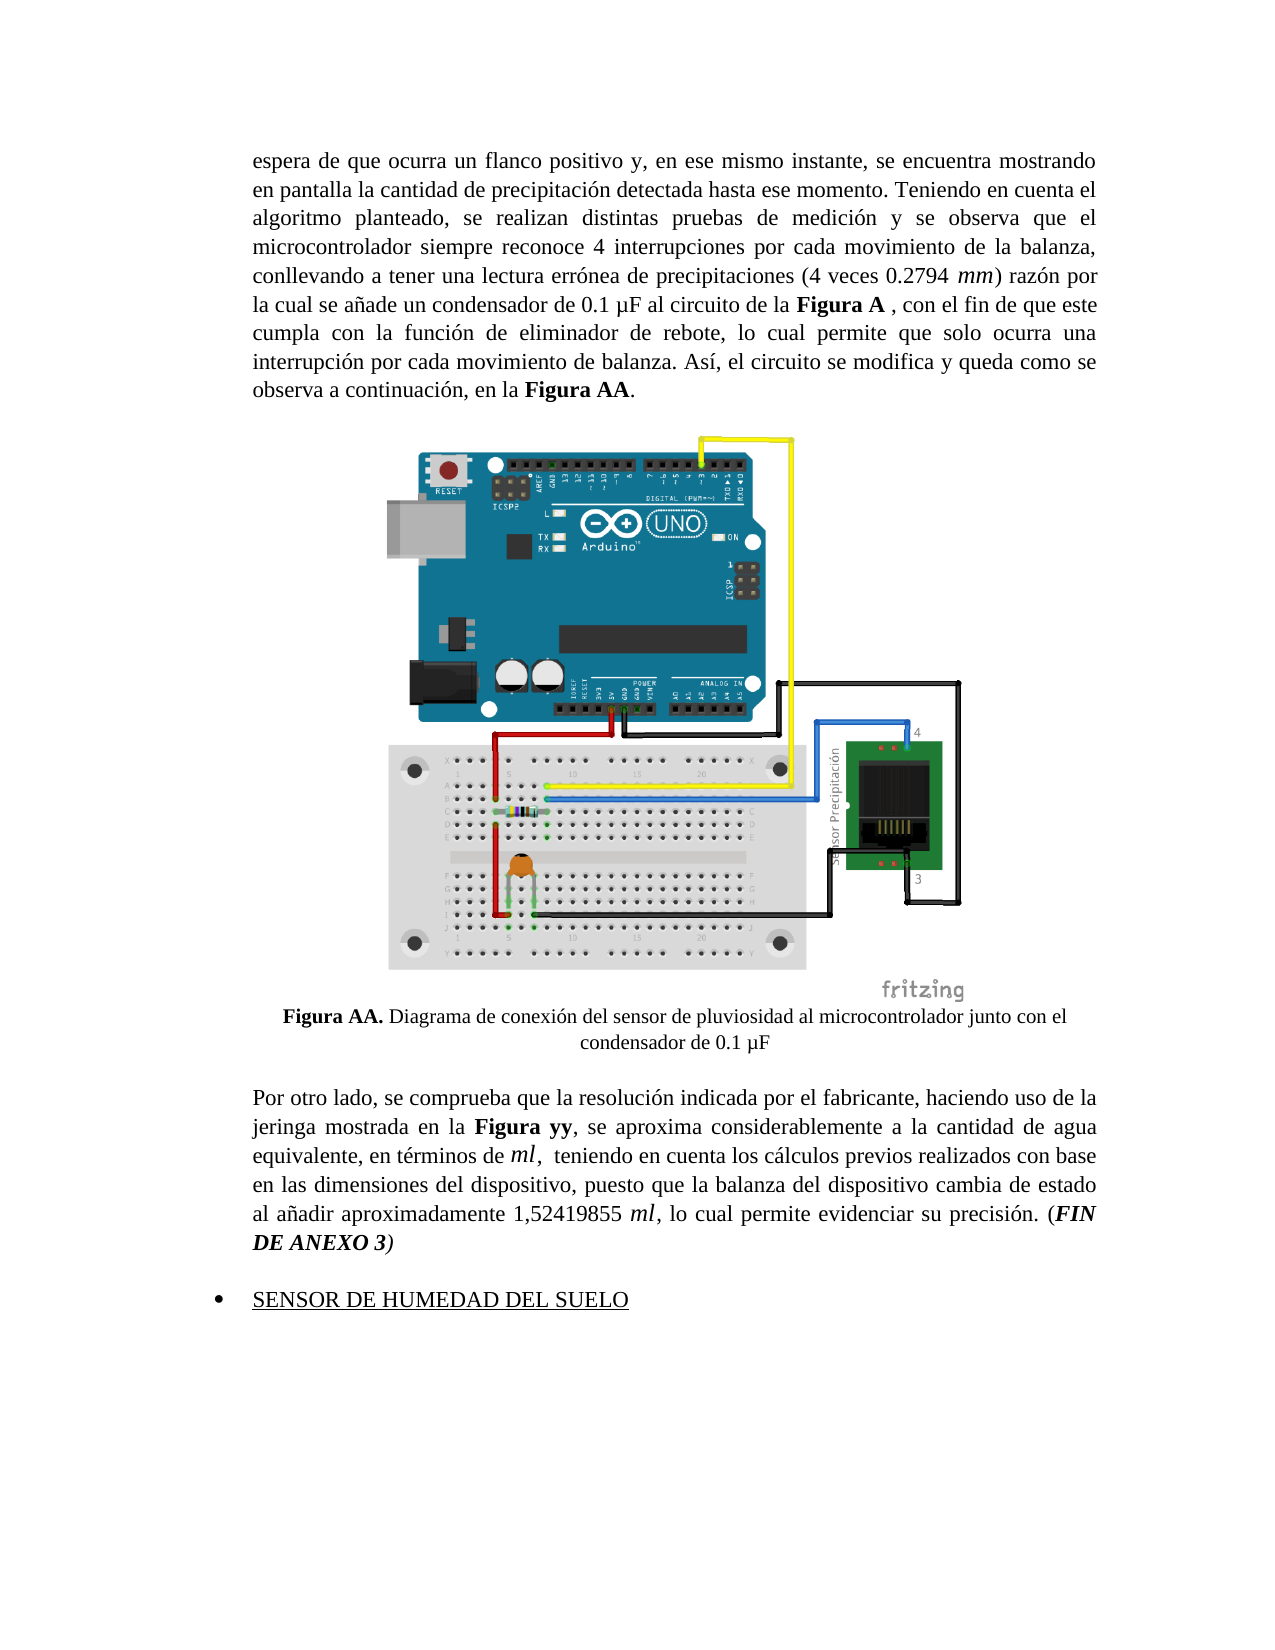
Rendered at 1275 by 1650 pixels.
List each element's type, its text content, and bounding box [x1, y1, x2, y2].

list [252, 148, 1098, 403]
list Figura AA. Diagrama de conexión del sensor de pluviosidad al microcontrolador junto con el condensador de 0.1 µF [252, 1004, 1098, 1054]
list Por otro lado, se comprueba que la resolución indicada por el fabricante, haciendo uso de la jeringa mostrada en la Figura yy, se aproxima considerablemente a la cantidad de agua equivalente, en términos de , teniendo en cuenta los cálculos previos realizados con base en las dimensiones del dispositivo, puesto que la balanza del dispositivo cambia de estado al añadir aproximadamente 1,52419855 , lo cual permite evidenciar su precisión. (FIN DE ANEXO 3) [252, 1084, 1098, 1255]
list SENSOR DE HUMEDAD DEL SUELO [215, 1286, 1098, 1312]
picture [386, 433, 964, 1002]
